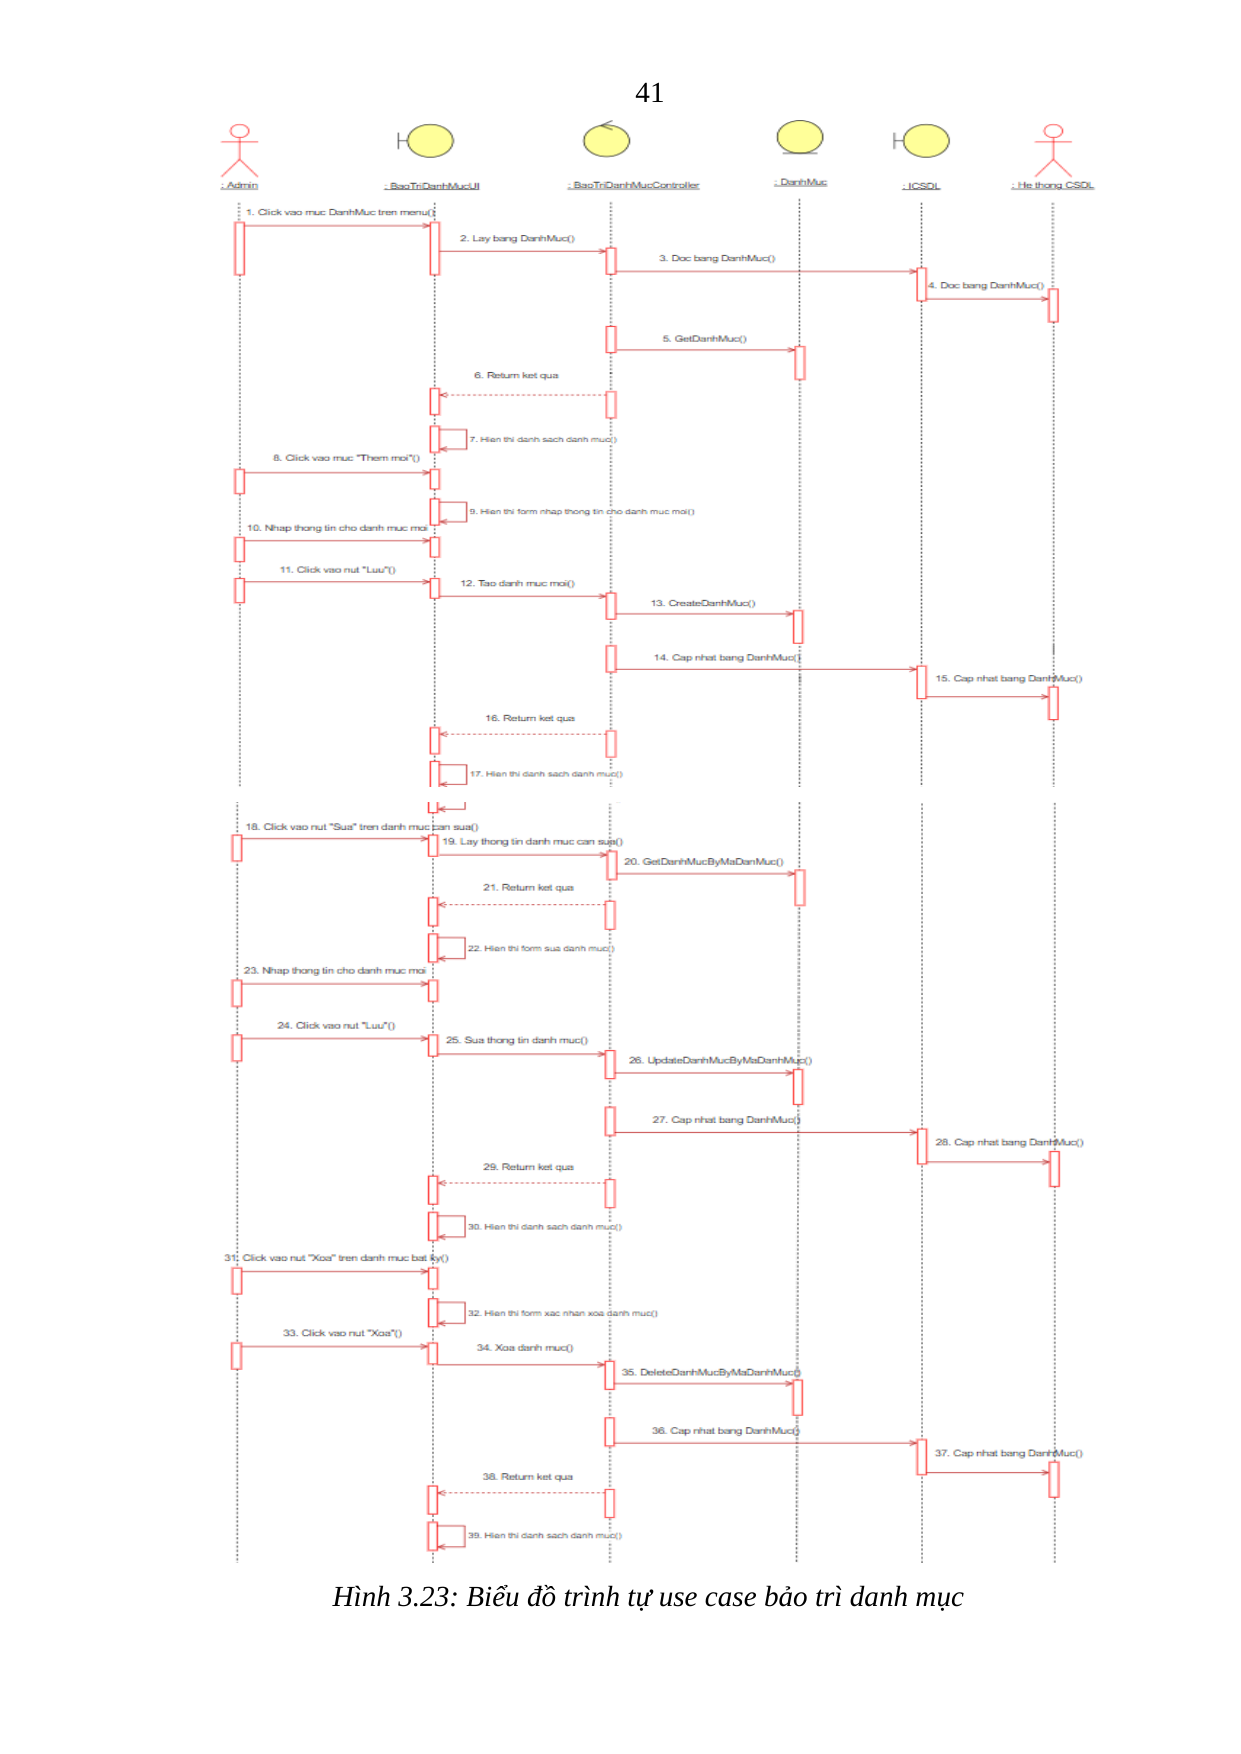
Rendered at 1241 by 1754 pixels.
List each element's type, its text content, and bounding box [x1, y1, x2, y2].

picture [177, 118, 1123, 787]
text Hình 3.23: Biểu đồ trình tự use case bảo trì danh mục [177, 1579, 1122, 1613]
picture [177, 802, 1123, 1563]
